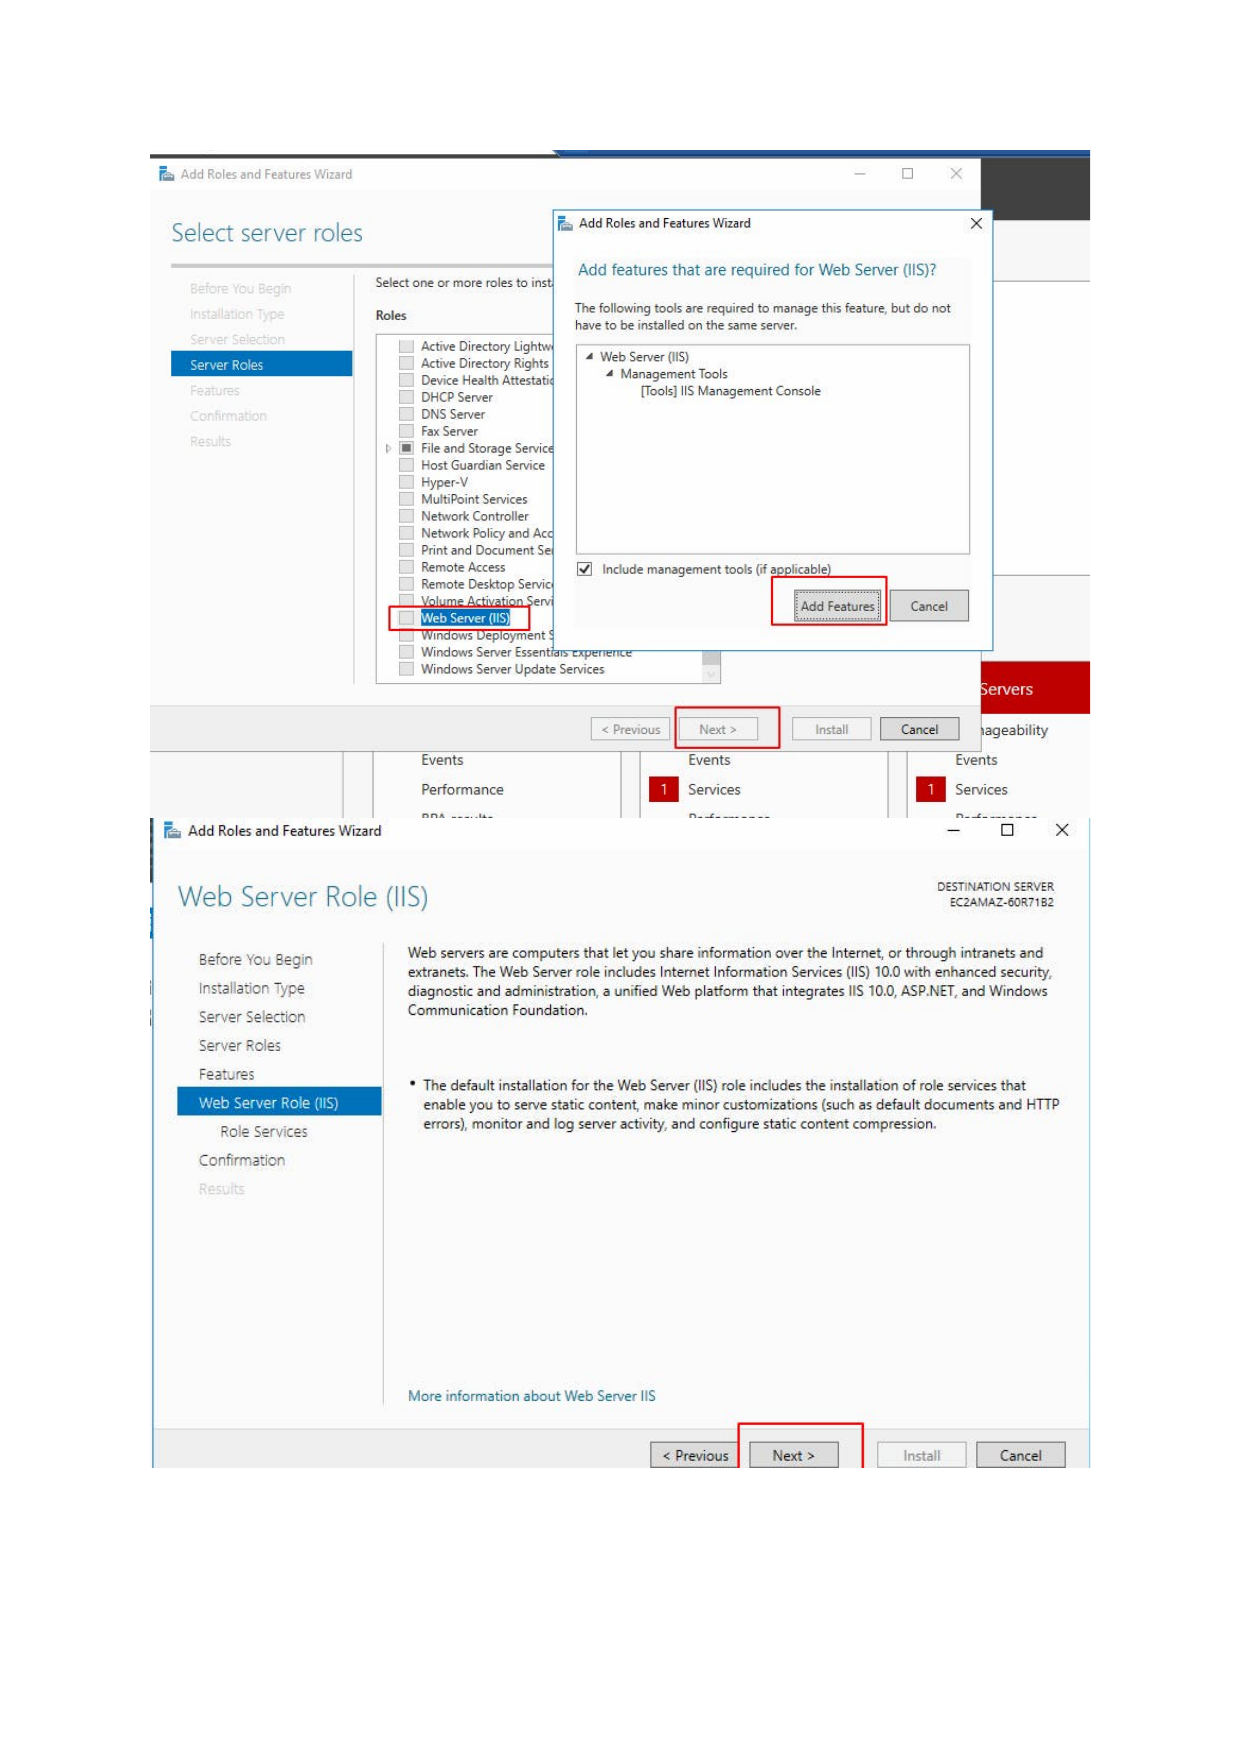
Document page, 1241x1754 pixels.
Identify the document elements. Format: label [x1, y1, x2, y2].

picture [150, 150, 1091, 1468]
